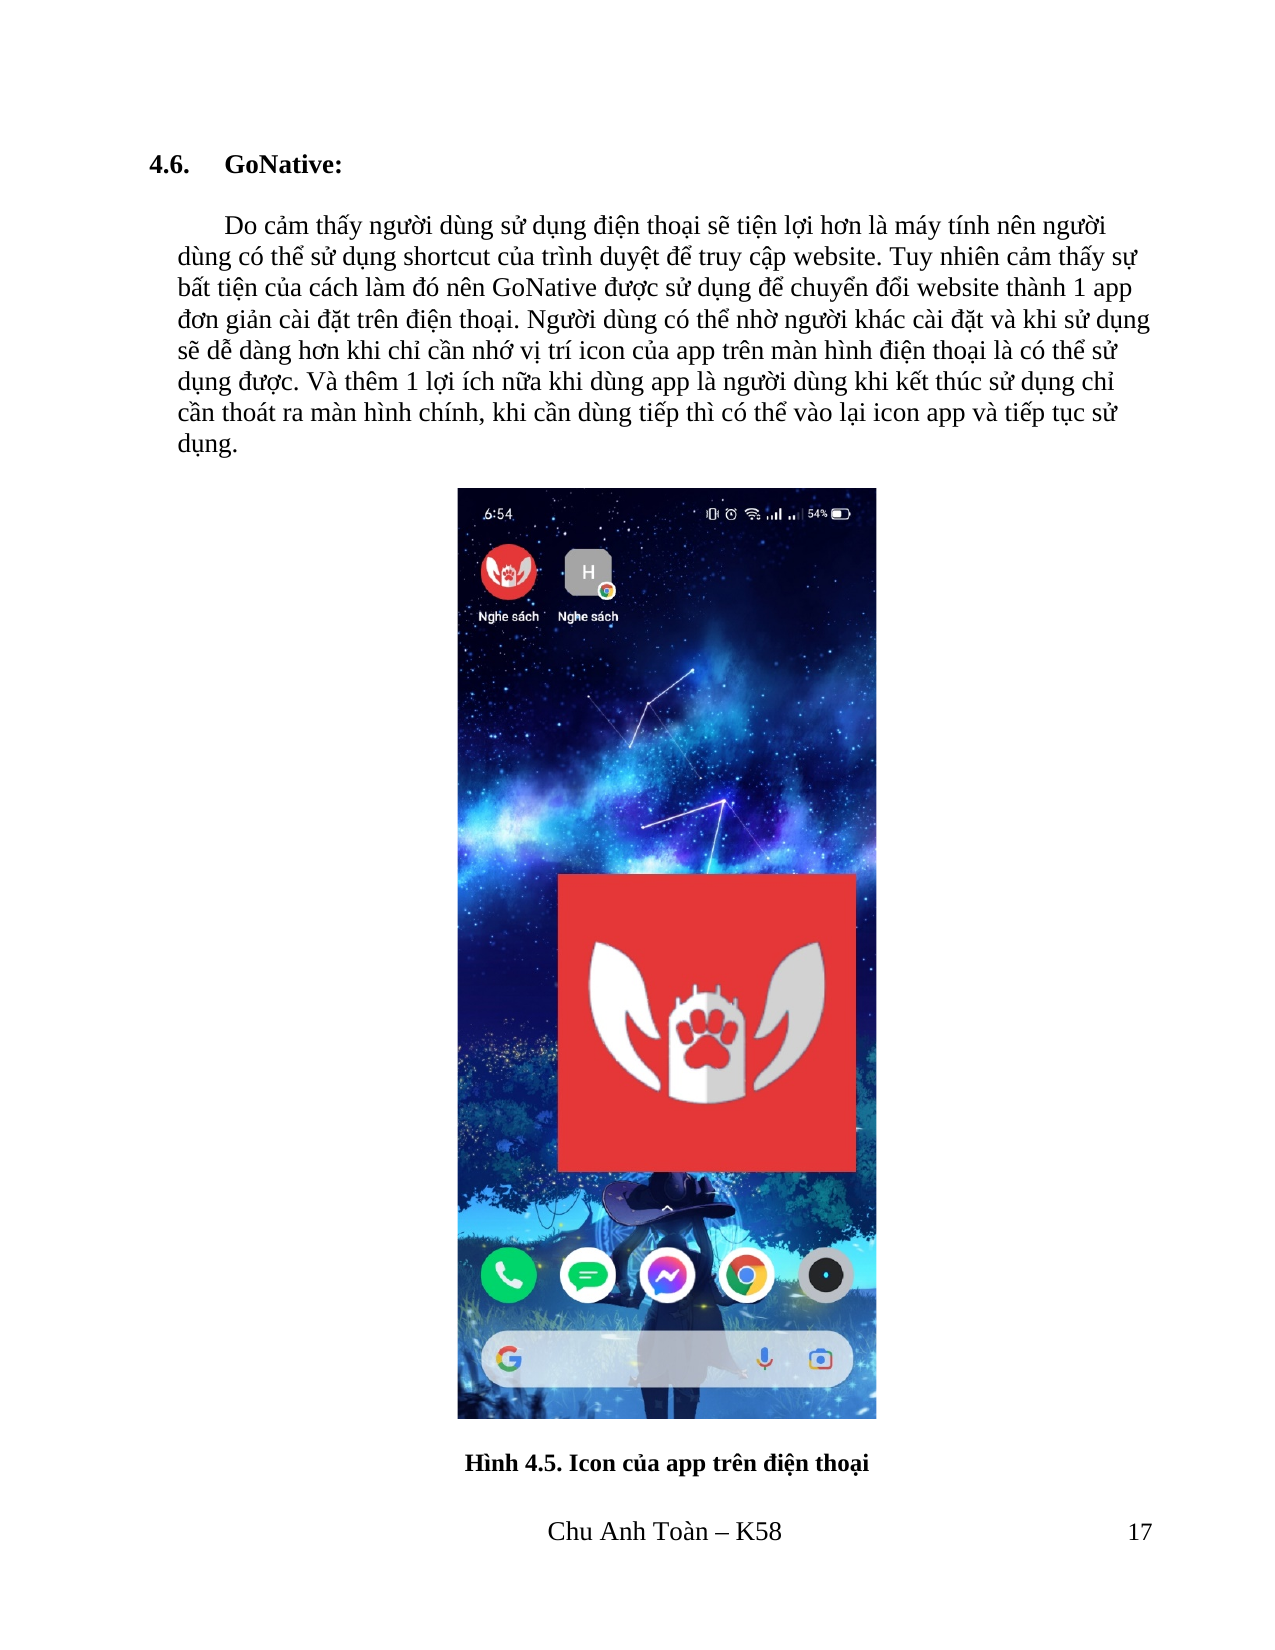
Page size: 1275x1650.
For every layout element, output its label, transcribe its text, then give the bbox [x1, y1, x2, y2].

text Do cảm thấy người dùng sử dụng điện thoại sẽ tiện lợi hơn là máy tính nên người dùng có thể sử dụng shortcut của trình duyệt để truy cập website. Tuy nhiên cảm thấy sự bất tiện của cách làm đó nên GoNative được sử dụng để chuyển đổi website thành 1 app đơn giản cài đặt trên điện thoại. Người dùng có thể nhờ người khác cài đặt và khi sử dụng sẽ dễ dàng hơn khi chỉ cần nhớ vị trí icon của app trên màn hình điện thoại là có thể sử dụng được. Và thêm 1 lợi ích nữa khi dùng app là người dùng khi kết thúc sử dụng chỉ cần thoát ra màn hình chính, khi cần dùng tiếp thì có thể vào lại icon app và tiếp tục sử dụng. [177, 209, 1157, 458]
picture [457, 488, 877, 1419]
subtitle 4.6. GoNative: [149, 148, 1157, 179]
text Hình 4.5. Icon của app trên điện thoại [177, 1448, 1157, 1477]
